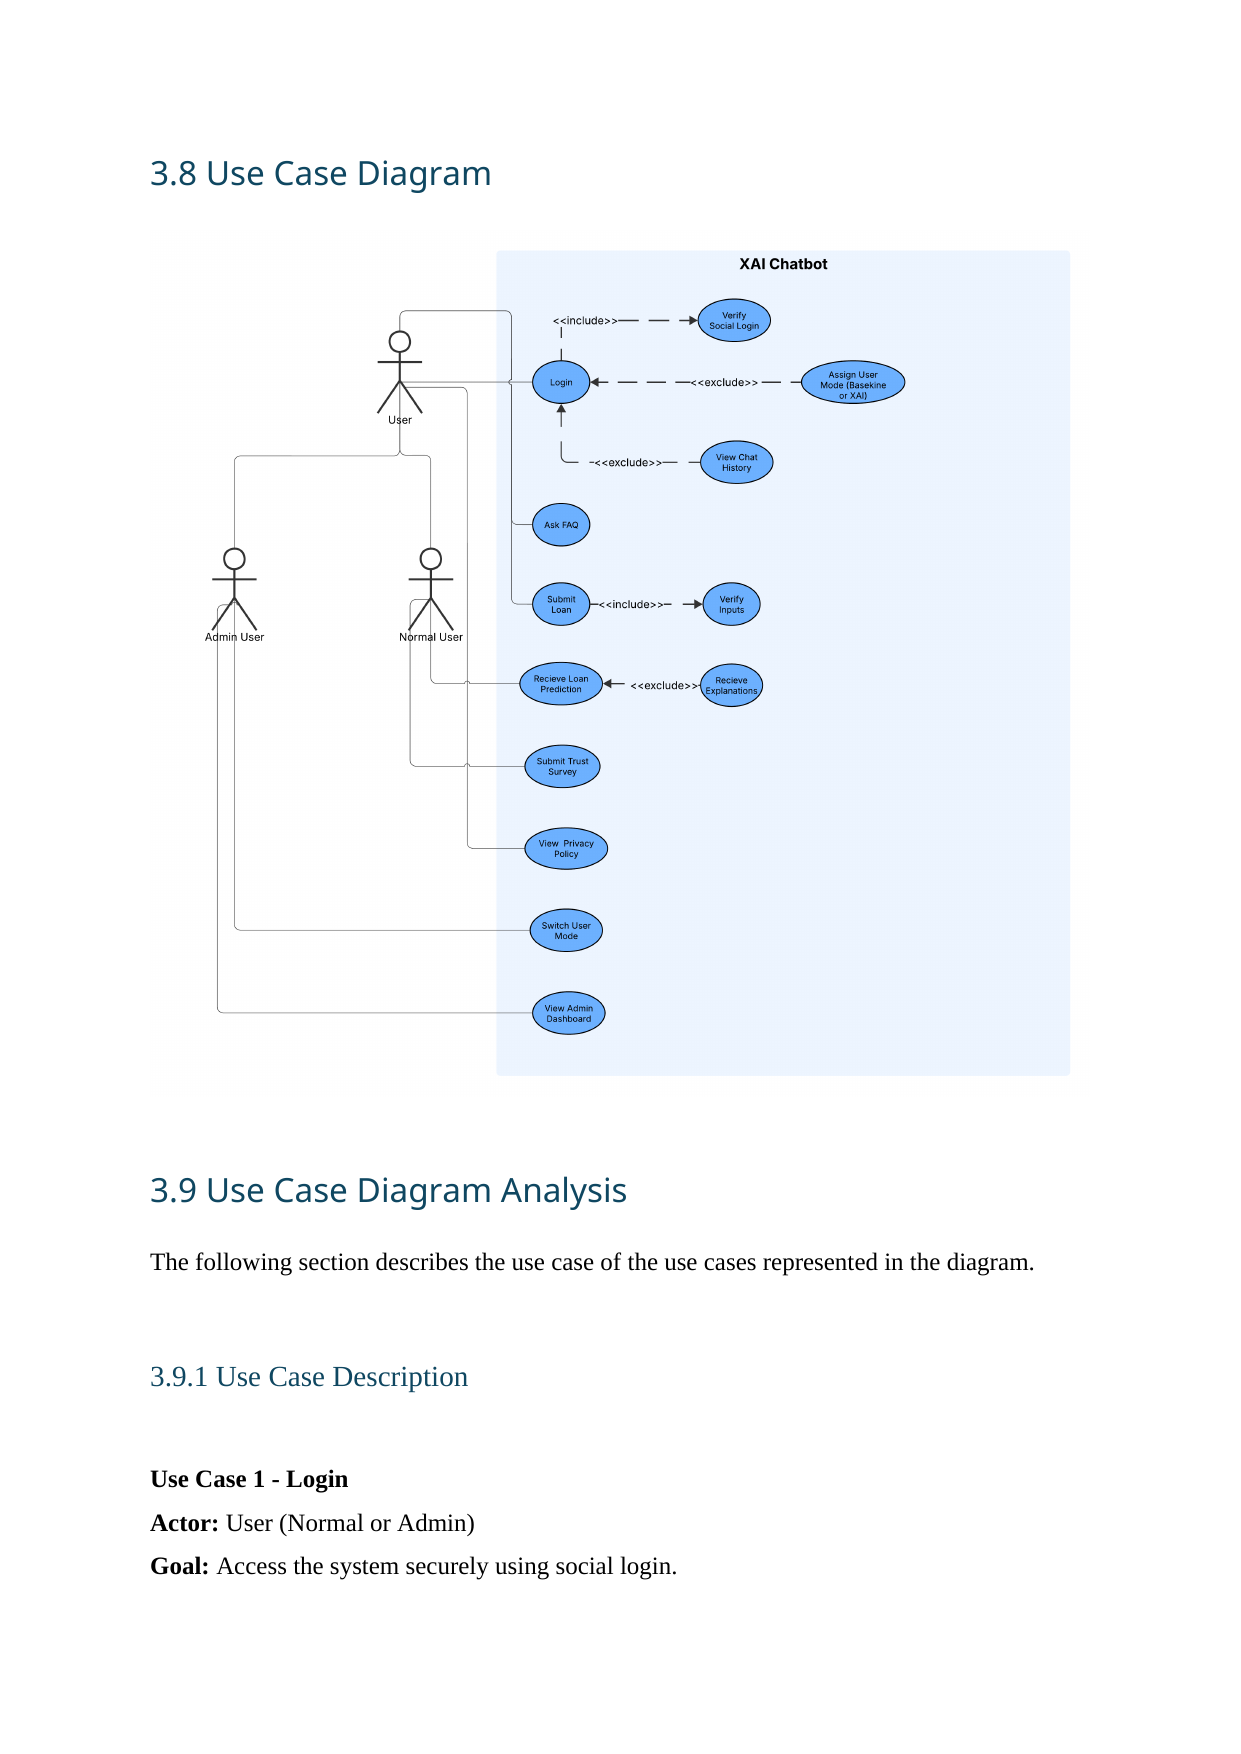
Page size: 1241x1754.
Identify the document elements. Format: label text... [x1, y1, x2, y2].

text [150, 1508, 1090, 1579]
text The following section describes the use case of the use cases represented in the diagram. [150, 1247, 1090, 1276]
text Use Case 1 - Login [150, 1464, 1090, 1493]
subtitle 3.9.1 Use Case Description [150, 1359, 1090, 1392]
subtitle 3.9 Use Case Diagram Analysis [150, 1167, 1090, 1212]
subtitle 3.8 Use Case Diagram [150, 150, 1090, 195]
picture [150, 230, 1091, 1097]
